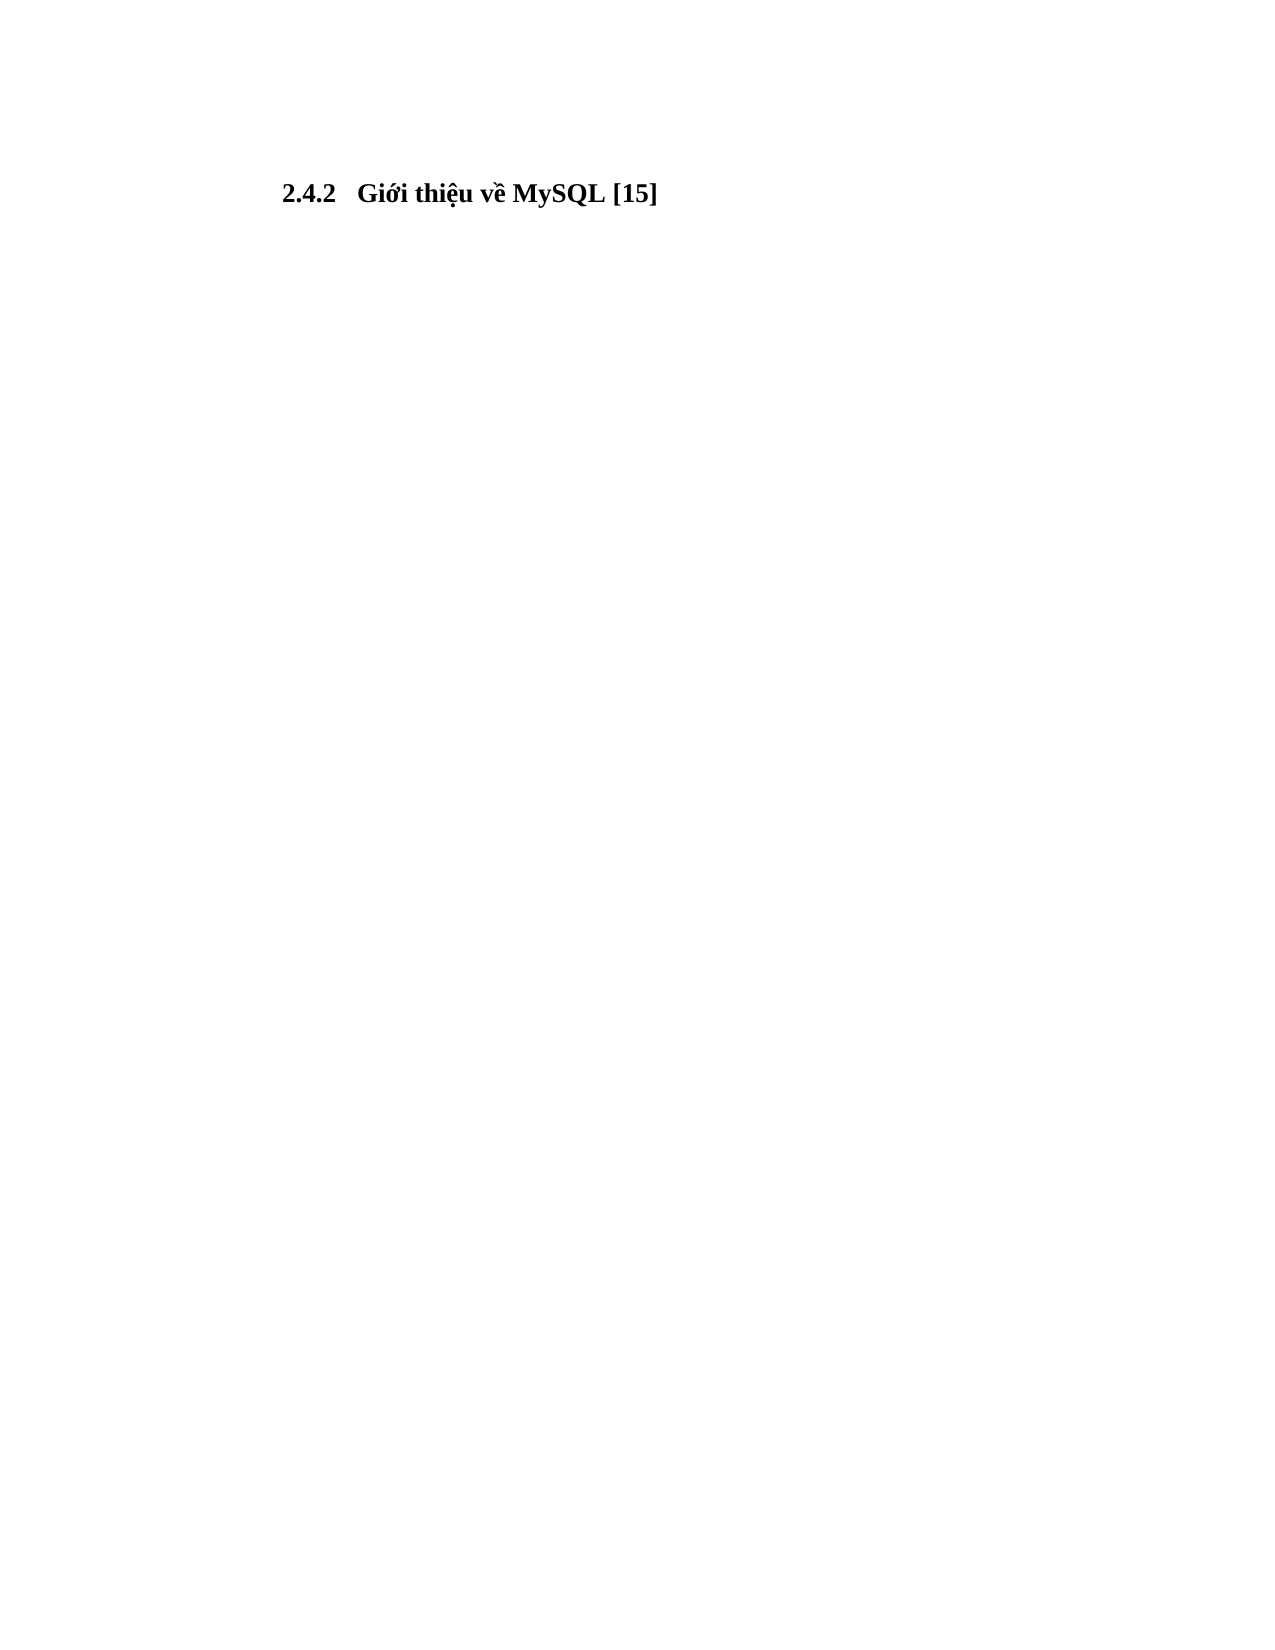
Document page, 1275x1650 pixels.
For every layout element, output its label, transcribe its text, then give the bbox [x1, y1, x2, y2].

subtitle Giới thiệu về MySQL [282, 177, 1157, 208]
